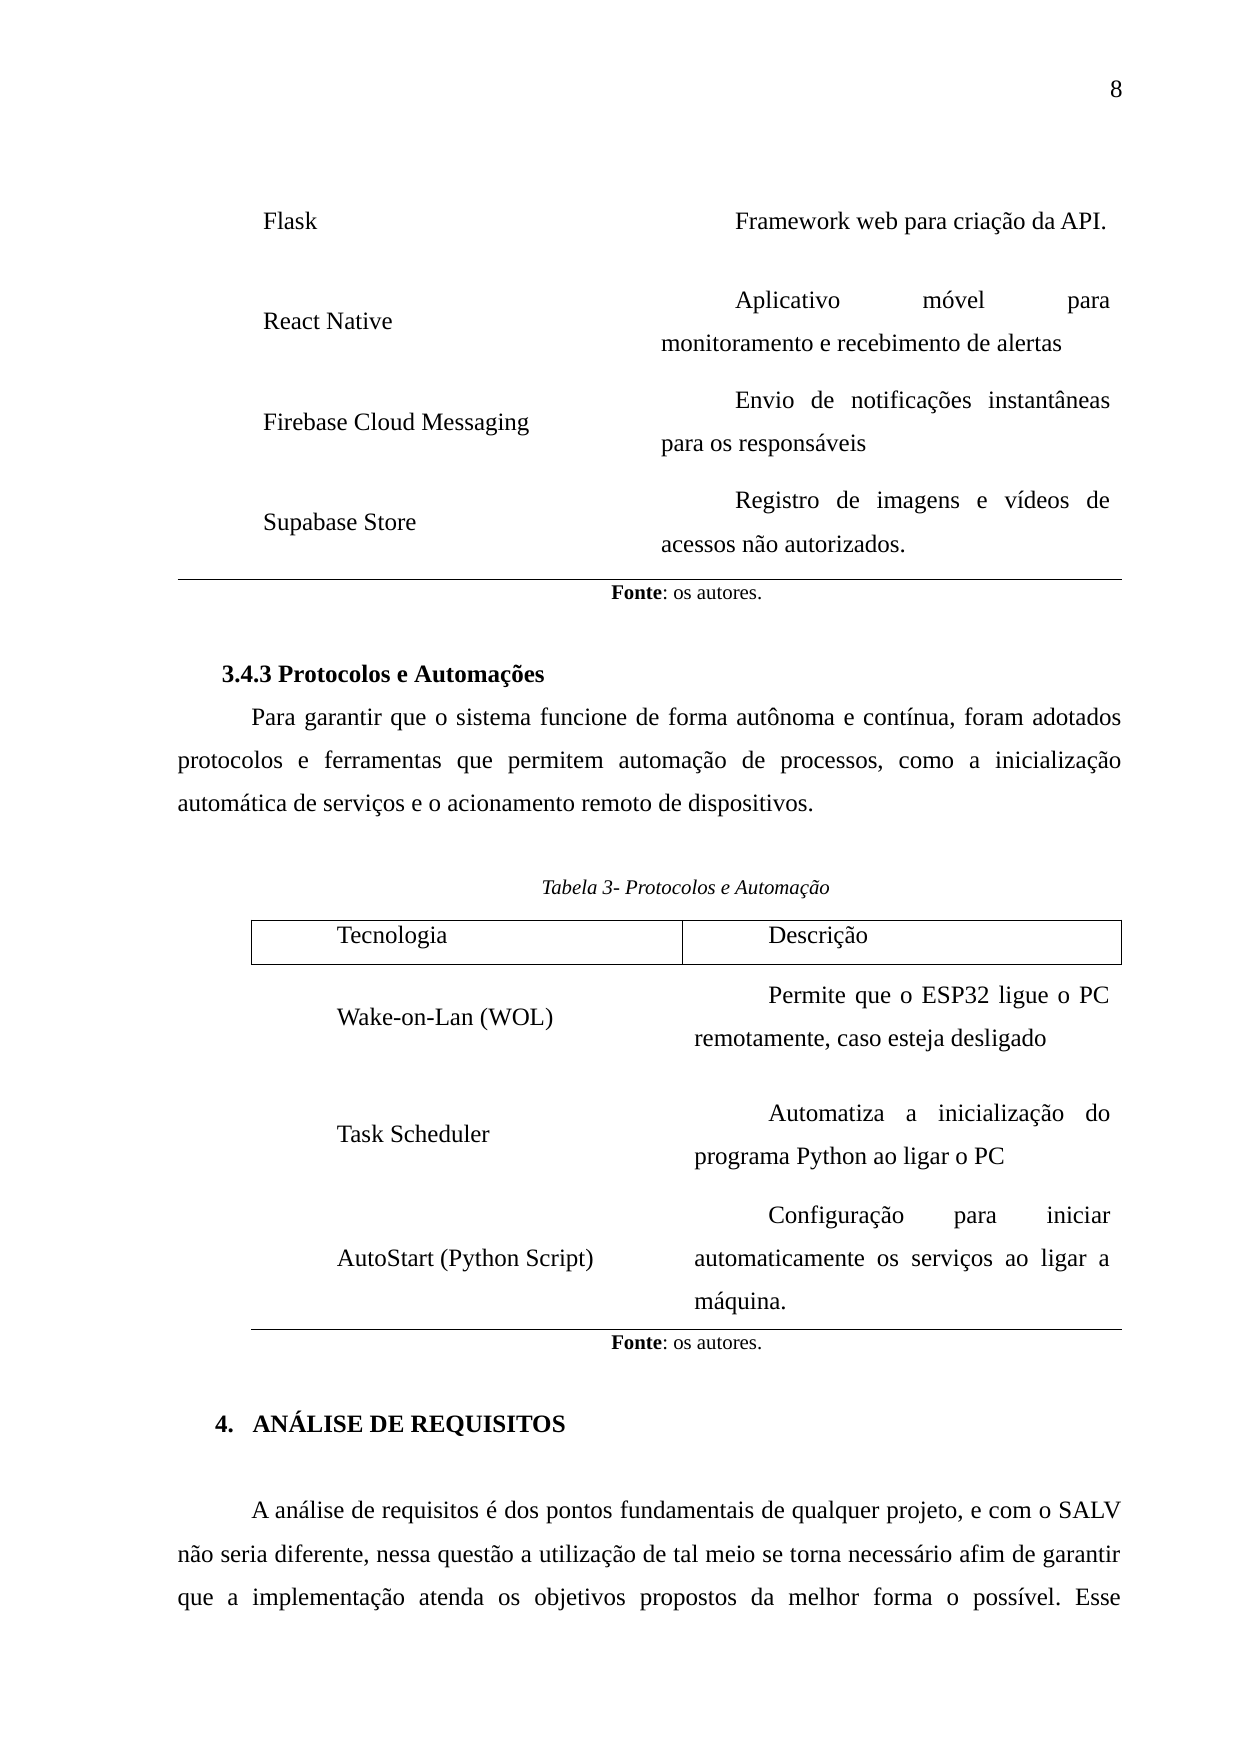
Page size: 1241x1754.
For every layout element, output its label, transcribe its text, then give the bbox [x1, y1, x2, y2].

text Tabela 3- Protocolos e Automação [177, 875, 1122, 899]
text 3.4.3 Protocolos e Automações [222, 659, 1122, 688]
table_cell Firebase Cloud Messaging [178, 378, 649, 478]
table_cell Task Scheduler [251, 1082, 683, 1200]
table_cell Flask [178, 177, 649, 278]
text Para garantir que o sistema funcione de forma autônoma e contínua, foram adotados protocolos e ferramentas que permitem automação de processos, como a inicialização automática de serviços e o acionamento remoto de dispositivos. [177, 702, 1122, 817]
table_cell Permite que o ESP32 ligue o PC remotamente, caso esteja desligado [683, 965, 1122, 1082]
table_header Tecnologia [252, 921, 682, 964]
table_cell Registro de imagens e vídeos de acessos não autorizados. [650, 479, 1122, 579]
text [177, 1496, 1122, 1611]
table_cell Supabase Store [178, 479, 649, 579]
table_header Descrição [683, 921, 1121, 964]
table_cell React Native [178, 278, 649, 378]
table_cell AutoStart (Python Script) [251, 1200, 683, 1329]
table_cell Framework web para criação da API. [650, 177, 1122, 278]
text Fonte: os autores. [177, 1330, 1122, 1354]
subtitle ANÁLISE DE REQUISITOS [215, 1409, 1122, 1438]
table_cell Wake-on-Lan (WOL) [251, 965, 683, 1082]
table_cell Configuração para iniciar automaticamente os serviços ao ligar a máquina. [683, 1200, 1122, 1329]
table_cell Aplicativo móvel para monitoramento e recebimento de alertas [650, 278, 1122, 378]
table_cell Automatiza a inicialização do programa Python ao ligar o PC [683, 1082, 1122, 1200]
text Fonte: os autores. [177, 580, 1122, 604]
table_cell Envio de notificações instantâneas para os responsáveis [650, 378, 1122, 478]
